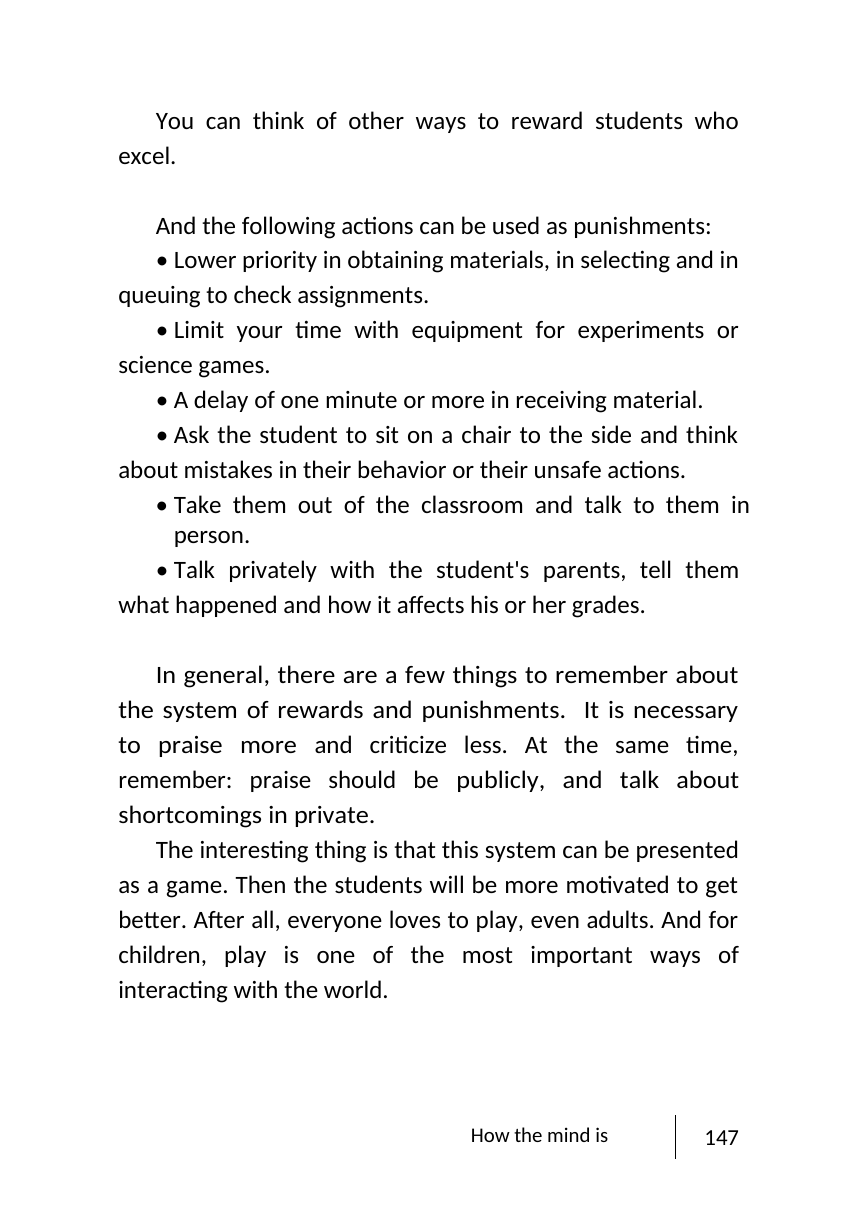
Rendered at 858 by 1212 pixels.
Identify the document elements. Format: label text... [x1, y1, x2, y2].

list Talk privately with the student's parents, tell them what happened and how it affects his or her grades. [118, 554, 740, 619]
list Take them out of the classroom and talk to them in person. [155, 489, 751, 550]
list Ask the student to sit on a chair to the side and think about mistakes in their behavior or their unsafe actions. [118, 419, 739, 485]
text And the following actions can be used as punishments: [118, 210, 739, 240]
text The interesting thing is that this system can be presented as a game. Then the students will be more motivated to get better. After all, everyone loves to play, even adults. And for children, play is one of the most important ways of interacting with the world. [118, 834, 739, 1004]
text In general, there are a few things to remember about the system of rewards and punishments. It is necessary to praise more and criticize less. At the same time, remember: praise should be publicly, and talk about shortcomings in private. [118, 659, 739, 829]
list Limit your time with equipment for experiments or science games. [118, 314, 739, 380]
list Lower priority in obtaining materials, in selecting and in queuing to check assignments. [118, 244, 739, 310]
list A delay of one minute or more in receiving material. [118, 384, 739, 415]
text You can think of other ways to reward students who excel. [118, 105, 739, 170]
